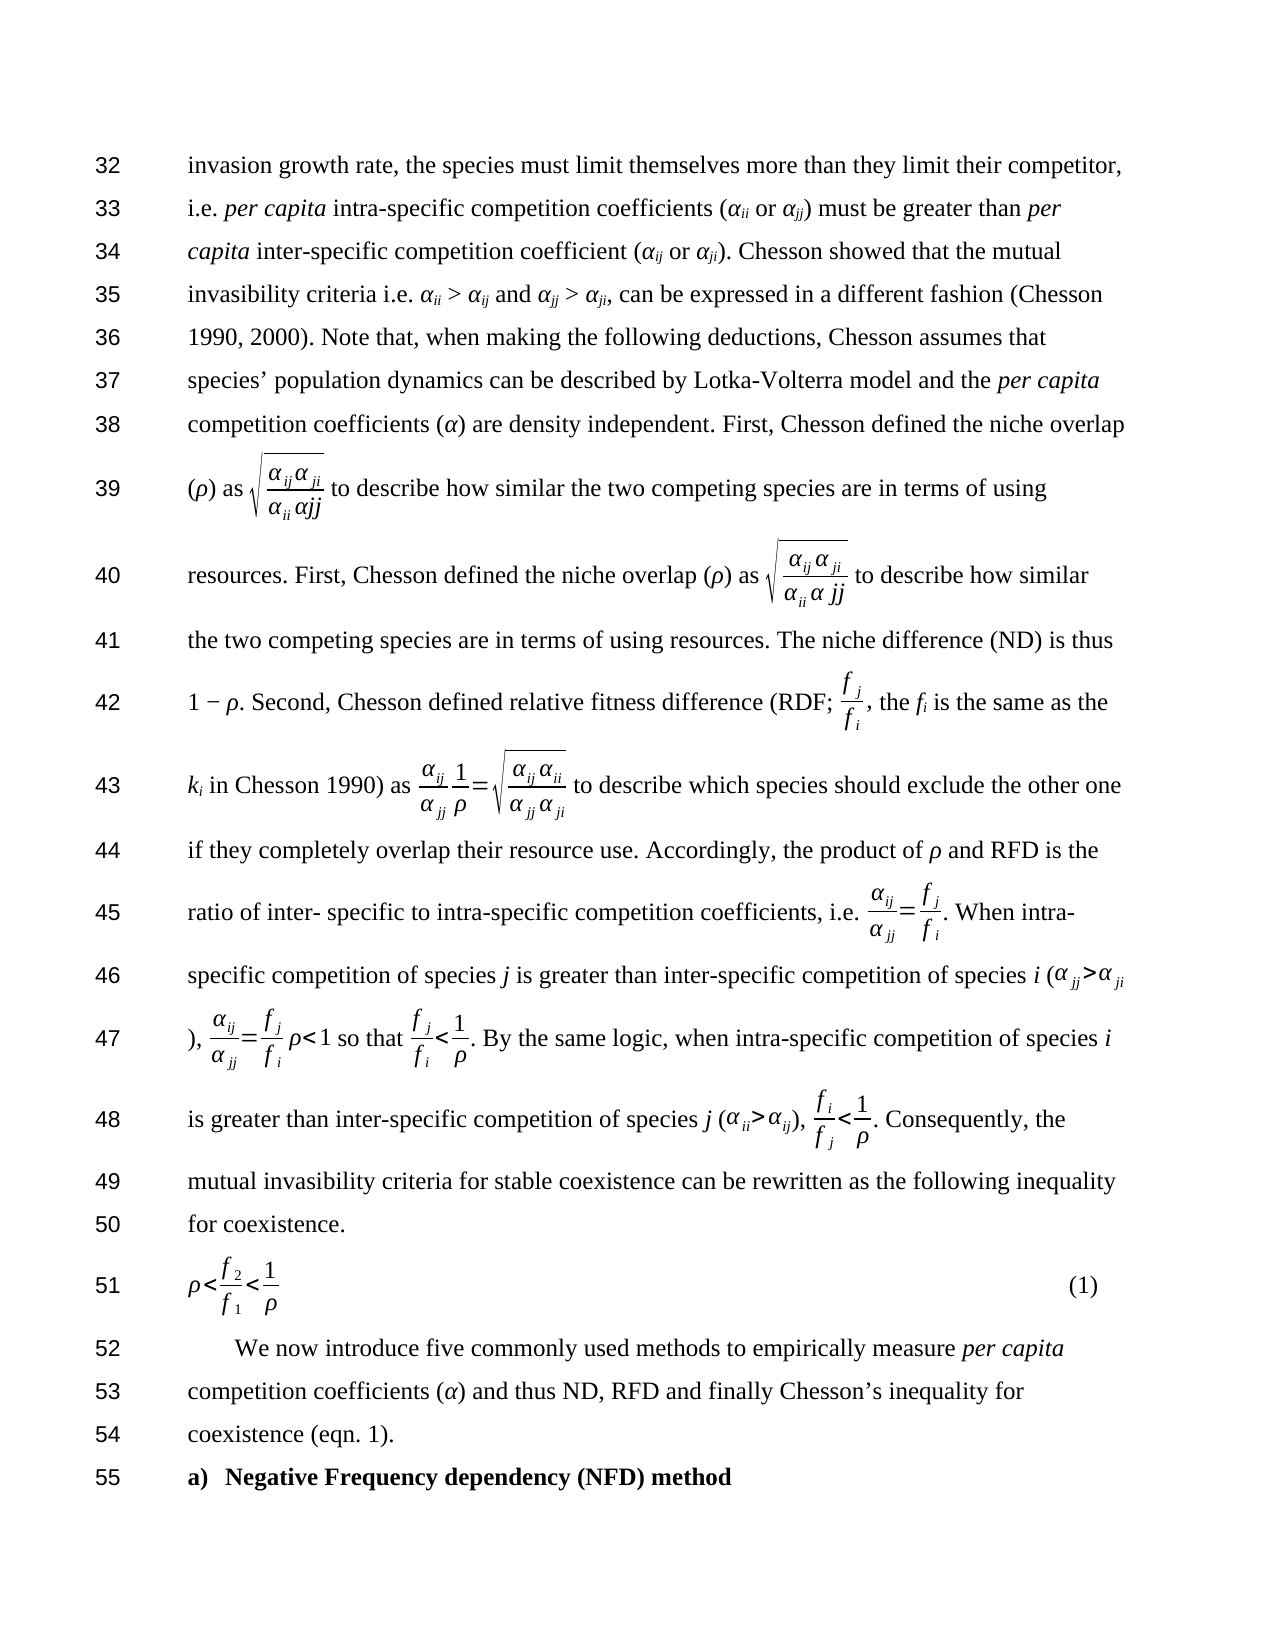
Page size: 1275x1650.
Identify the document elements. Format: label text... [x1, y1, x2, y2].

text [187, 150, 1125, 1238]
list Negative Frequency dependency (NFD) method [187, 1462, 1125, 1491]
text We now introduce five commonly used methods to empirically measure per capita competition coefficients (α) and thus ND, RFD and finally Chesson’s inequality for coexistence (eqn. 1). [187, 1333, 1125, 1448]
text (1) [150, 1252, 1125, 1319]
